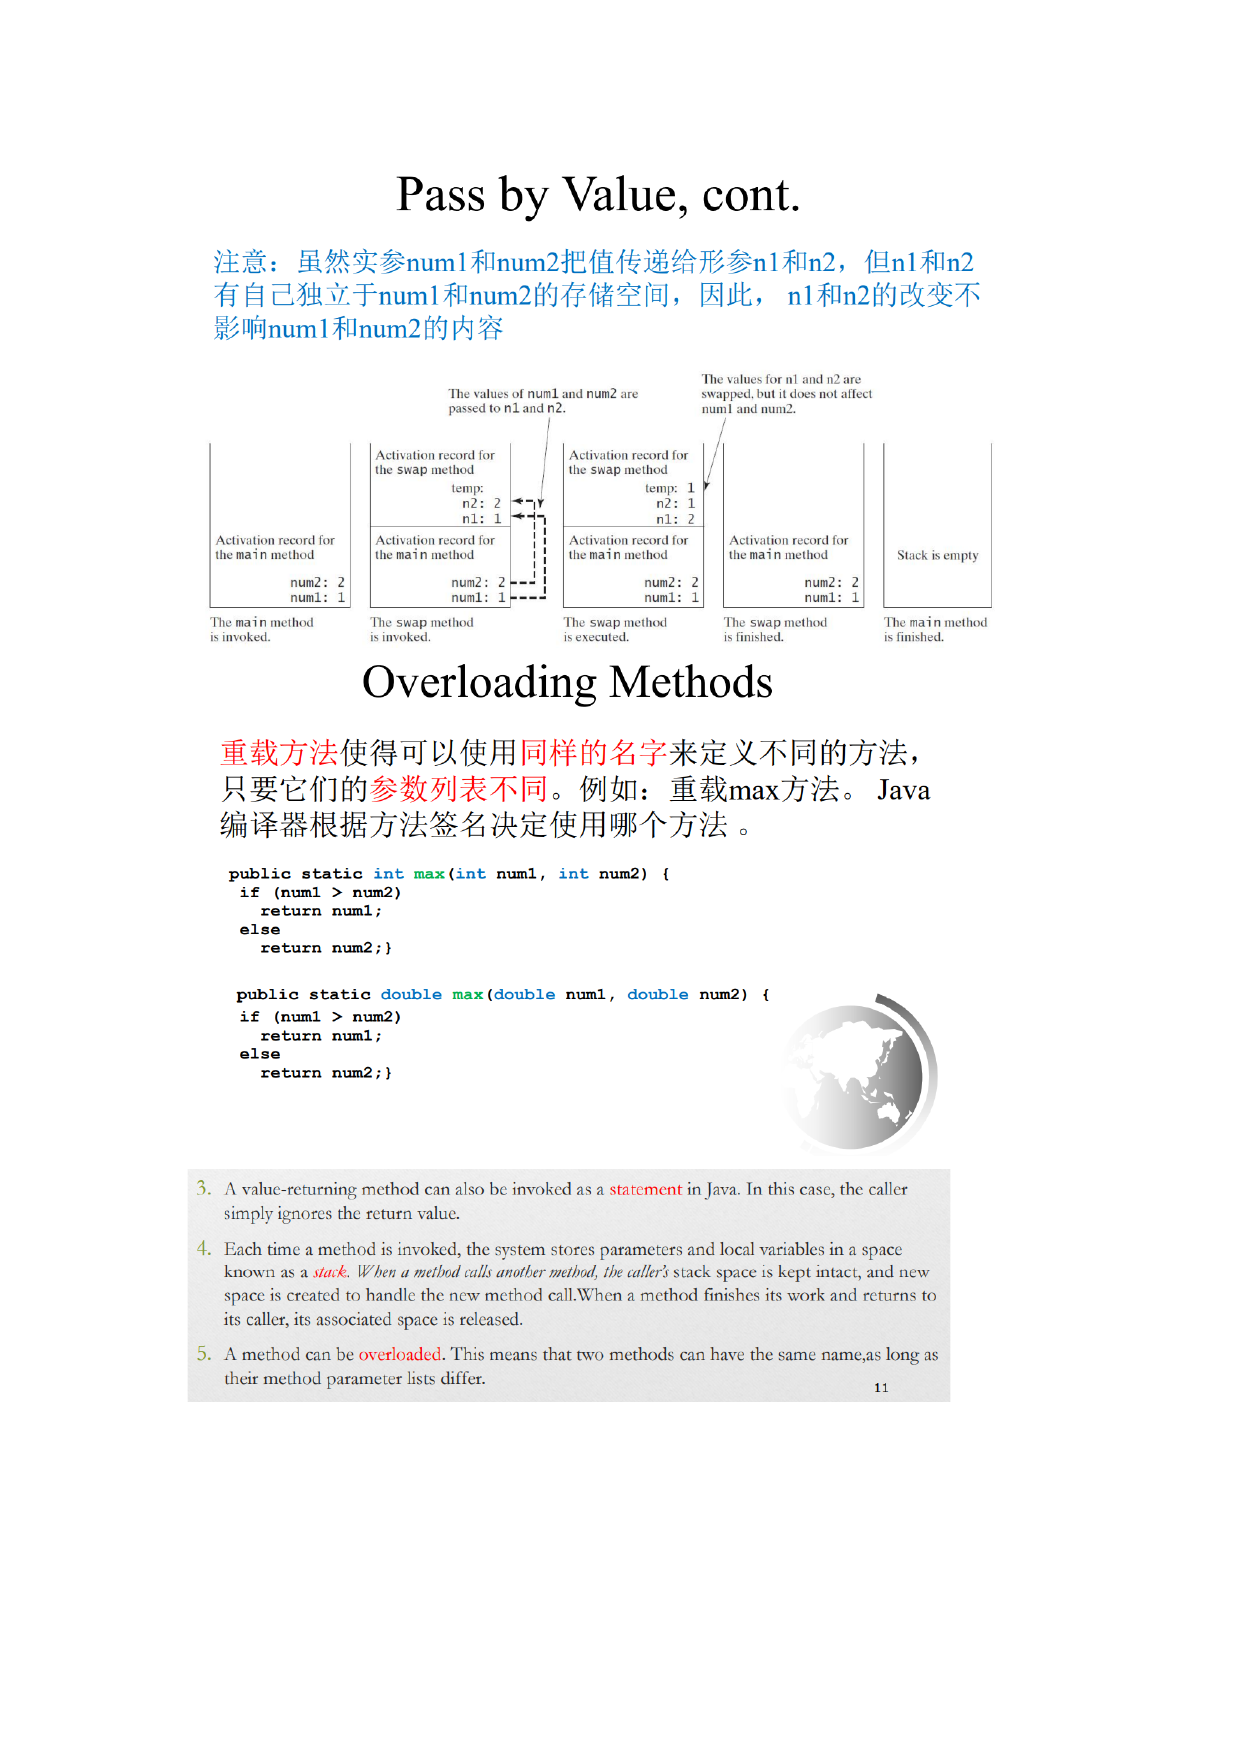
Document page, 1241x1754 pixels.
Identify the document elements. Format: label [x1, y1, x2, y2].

picture [187, 1169, 951, 1402]
picture [187, 162, 1007, 648]
picture [187, 649, 947, 1156]
